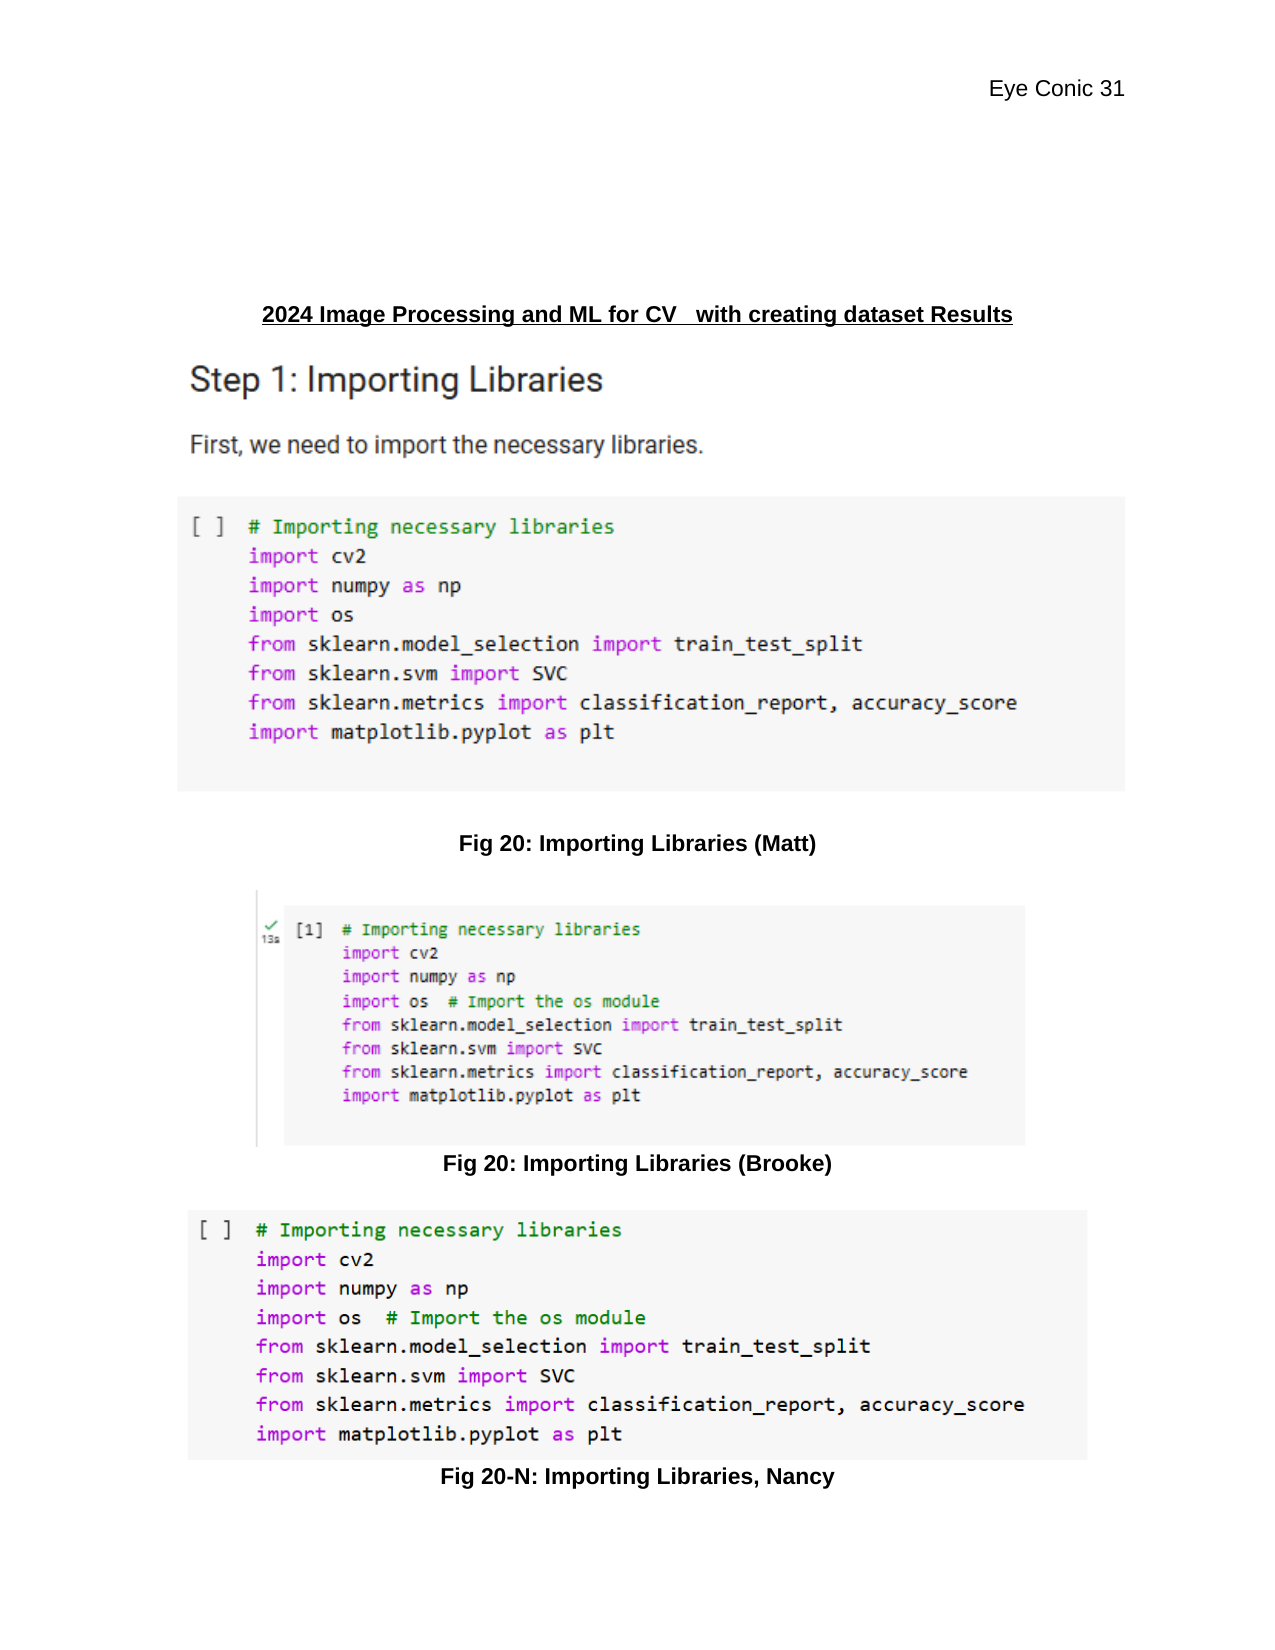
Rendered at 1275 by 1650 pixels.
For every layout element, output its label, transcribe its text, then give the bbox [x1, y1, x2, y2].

picture [250, 890, 1025, 1147]
picture [150, 341, 1125, 807]
text Fig 20-N: Importing Libraries, Nancy [150, 1463, 1125, 1490]
text Fig 20: Importing Libraries (Matt) [150, 830, 1125, 856]
picture [187, 1210, 1088, 1460]
text 2024 Image Processing and ML for CV with creating dataset Results [150, 301, 1125, 327]
text Fig 20: Importing Libraries (Brooke) [150, 1150, 1125, 1177]
